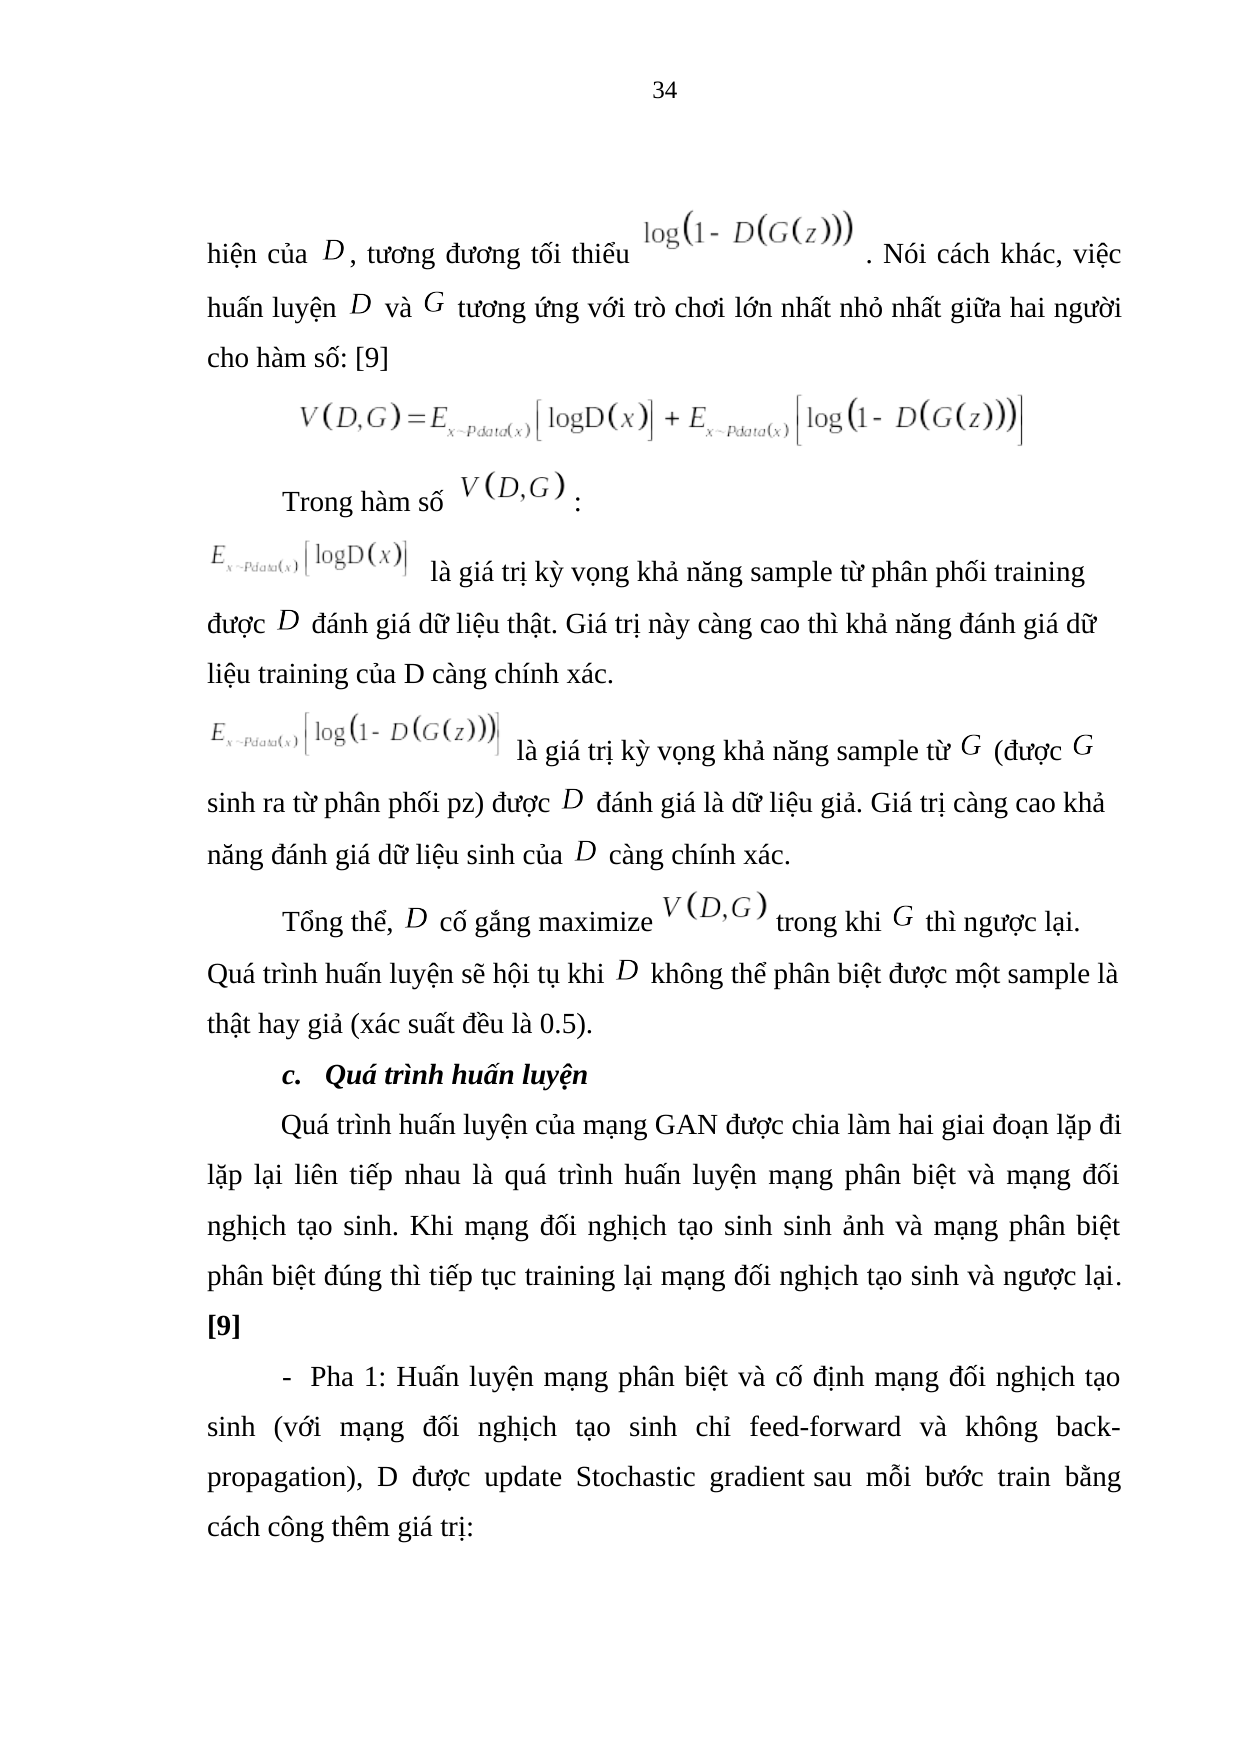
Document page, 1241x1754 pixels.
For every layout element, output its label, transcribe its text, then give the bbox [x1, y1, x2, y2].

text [207, 207, 1122, 374]
list Quá trình huấn luyện [207, 1057, 1122, 1090]
text Trong hàm số : là giá trị kỳ vọng khả năng sample từ phân phối training được đánh giá dữ liệu thật. Giá trị này càng cao thì khả năng đánh giá dữ liệu training của D càng chính xác. là giá trị kỳ vọng khả năng sample từ (được sinh ra từ phân phối pz) được đánh giá là dữ liệu giả. Giá trị càng cao khả năng đánh giá dữ liệu sinh của càng chính xác. [207, 467, 1122, 871]
list Pha 1: Huấn luyện mạng phân biệt và cố định mạng đối nghịch tạo sinh (với mạng đối nghịch tạo sinh chỉ feed-forward và không back-propagation), D được update Stochastic gradient sau mỗi bước train bằng cách công thêm giá trị: [207, 1359, 1122, 1543]
text Quá trình huấn luyện của mạng GAN được chia làm hai giai đoạn lặp đi lặp lại liên tiếp nhau là quá trình huấn luyện mạng phân biệt và mạng đối nghịch tạo sinh. Khi mạng đối nghịch tạo sinh sinh ảnh và mạng phân biệt phân biệt đúng thì tiếp tục training lại mạng đối nghịch tạo sinh và ngược lại. [207, 1107, 1122, 1342]
text Tổng thể, cố gắng maximize trong khi thì ngược lại. Quá trình huấn luyện sẽ hội tụ khi không thể phân biệt được một sample là thật hay giả (xác suất đều là 0.5). [207, 887, 1122, 1040]
